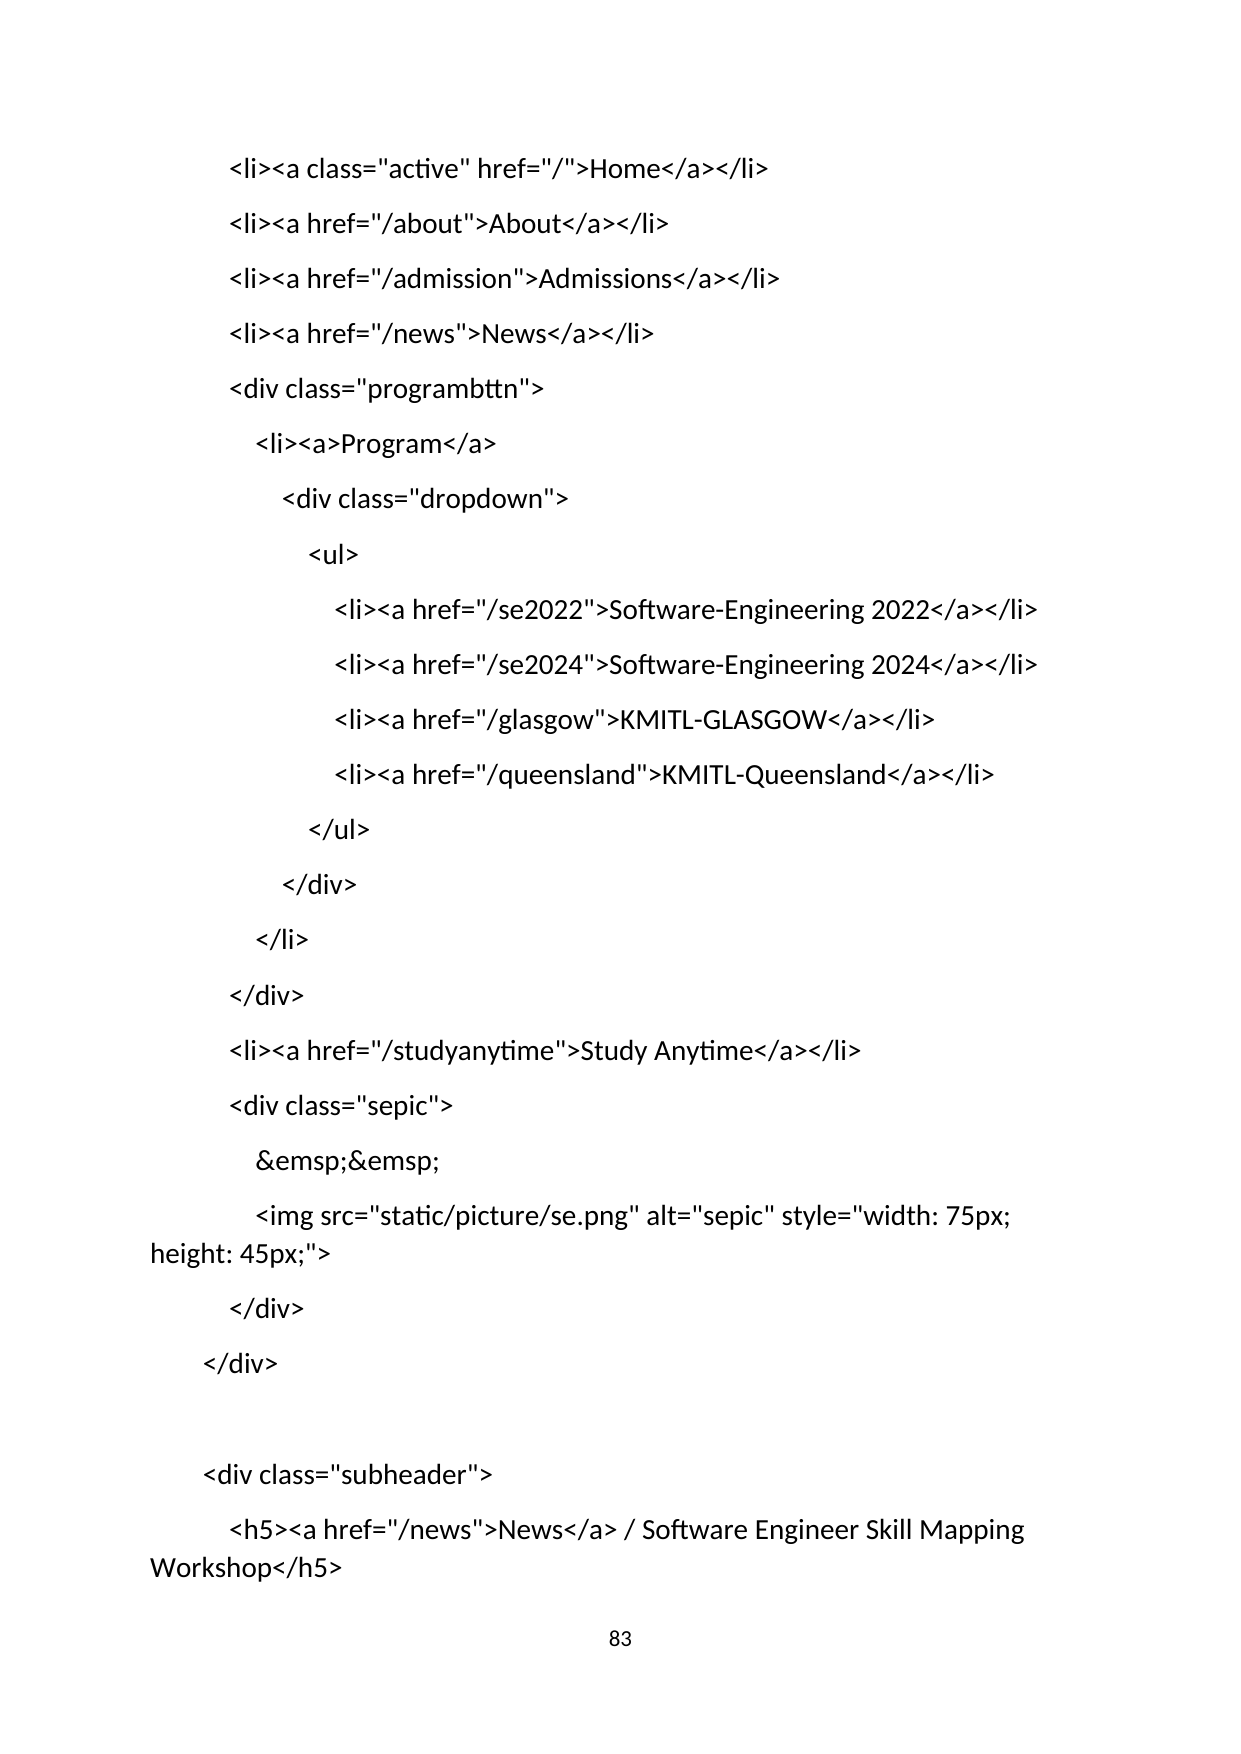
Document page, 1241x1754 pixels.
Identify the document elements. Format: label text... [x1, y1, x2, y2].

text </li> [150, 921, 1090, 957]
text <li><a href="/queensland">KMITL-Queensland</a></li> [150, 756, 1090, 792]
text <div class="sepic"> [150, 1087, 1090, 1122]
text <h5><a href="/news">News</a> / Software Engineer Skill Mapping Workshop</h5> [150, 1511, 1090, 1585]
text </div> [150, 1291, 1090, 1326]
text <li><a href="/about">About</a></li> [150, 205, 1090, 241]
text <div class="subheader"> [150, 1456, 1090, 1491]
text <li><a href="/se2024">Software-Engineering 2024</a></li> [150, 646, 1090, 682]
text </ul> [150, 811, 1090, 847]
text <li><a href="/admission">Admissions</a></li> [150, 260, 1090, 296]
text </div> [150, 866, 1090, 902]
text <div class="dropdown"> [150, 481, 1090, 516]
text <li><a href="/glasgow">KMITL-GLASGOW</a></li> [150, 701, 1090, 737]
text </div> [150, 1346, 1090, 1381]
text <li><a class="active" href="/">Home</a></li> [150, 150, 1090, 186]
text <li><a href="/news">News</a></li> [150, 315, 1090, 351]
text <img src="static/picture/se.png" alt="sepic" style="width: 75px; height: 45px;"> [150, 1197, 1090, 1271]
text <li><a href="/se2022">Software-Engineering 2022</a></li> [150, 591, 1090, 626]
text &emsp;&emsp; [150, 1142, 1090, 1177]
text <li><a>Program</a> [150, 426, 1090, 461]
text <div class="programbttn"> [150, 370, 1090, 406]
text <ul> [150, 536, 1090, 571]
text </div> [150, 977, 1090, 1012]
text <li><a href="/studyanytime">Study Anytime</a></li> [150, 1032, 1090, 1067]
